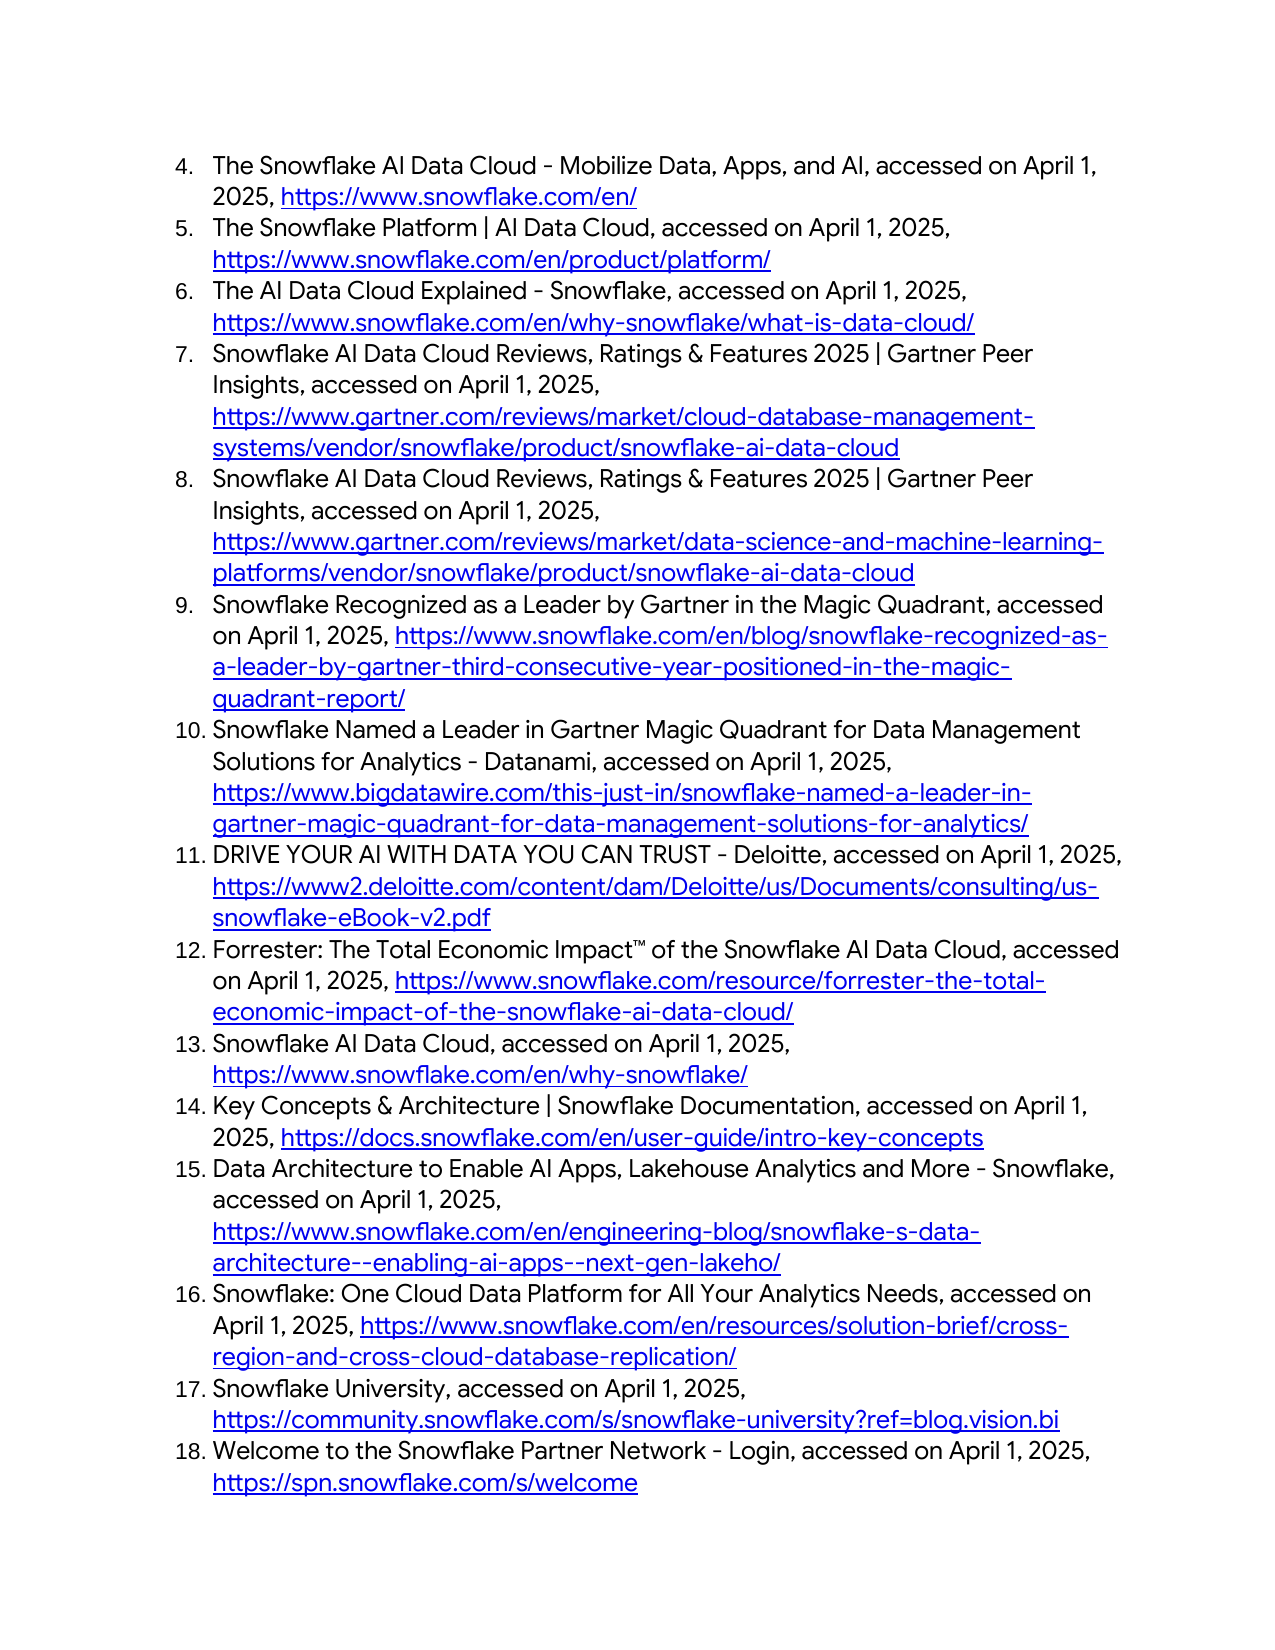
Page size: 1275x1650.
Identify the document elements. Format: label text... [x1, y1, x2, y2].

list Snowflake AI Data Cloud Reviews, Ratings & Features 2025 | Gartner Peer Insights, accessed on April 1, 2025, https://www.gartner.com/reviews/market/cloud-database-management-systems/vendor/snowflake/product/snowflake-ai-data-cloud [175, 338, 1125, 463]
list Snowflake: One Cloud Data Platform for All Your Analytics Needs, accessed on April 1, 2025, https://www.snowflake.com/en/resources/solution-brief/cross-region-and-cross-cloud-database-replication/ [175, 1279, 1125, 1373]
list DRIVE YOUR AI WITH DATA YOU CAN TRUST - Deloitte, accessed on April 1, 2025, https://www2.deloitte.com/content/dam/Deloitte/us/Documents/consulting/us-snowflake-eBook-v2.pdf [175, 840, 1125, 934]
list Data Architecture to Enable AI Apps, Lakehouse Analytics and More - Snowflake, accessed on April 1, 2025, https://www.snowflake.com/en/engineering-blog/snowflake-s-data-architecture--enabling-ai-apps--next-gen-lakeho/ [175, 1153, 1125, 1279]
list Snowflake Named a Leader in Gartner Magic Quadrant for Data Management Solutions for Analytics - Datanami, accessed on April 1, 2025, https://www.bigdatawire.com/this-just-in/snowflake-named-a-leader-in-gartner-magic-quadrant-for-data-management-solutions-for-analytics/ [175, 714, 1125, 840]
list Key Concepts & Architecture | Snowflake Documentation, accessed on April 1, 2025, https://docs.snowflake.com/en/user-guide/intro-key-concepts [175, 1091, 1125, 1153]
list Snowflake University, accessed on April 1, 2025, https://community.snowflake.com/s/snowflake-university?ref=blog.vision.bi [175, 1373, 1125, 1436]
list The AI Data Cloud Explained - Snowflake, accessed on April 1, 2025, https://www.snowflake.com/en/why-snowflake/what-is-data-cloud/ [175, 275, 1125, 338]
list Snowflake AI Data Cloud, accessed on April 1, 2025, https://www.snowflake.com/en/why-snowflake/ [175, 1028, 1125, 1091]
list Snowflake AI Data Cloud Reviews, Ratings & Features 2025 | Gartner Peer Insights, accessed on April 1, 2025, https://www.gartner.com/reviews/market/data-science-and-machine-learning-platforms/vendor/snowflake/product/snowflake-ai-data-cloud [175, 463, 1125, 589]
list Forrester: The Total Economic Impact™ of the Snowflake AI Data Cloud, accessed on April 1, 2025, https://www.snowflake.com/resource/forrester-the-total-economic-impact-of-the-snowflake-ai-data-cloud/ [175, 934, 1125, 1028]
list The Snowflake Platform | AI Data Cloud, accessed on April 1, 2025, https://www.snowflake.com/en/product/platform/ [175, 213, 1125, 275]
list The Snowflake AI Data Cloud - Mobilize Data, Apps, and AI, accessed on April 1, 2025, https://www.snowflake.com/en/ [175, 150, 1125, 213]
list Welcome to the Snowflake Partner Network - Login, accessed on April 1, 2025, https://spn.snowflake.com/s/welcome [175, 1436, 1125, 1498]
list Snowflake Recognized as a Leader by Gartner in the Magic Quadrant, accessed on April 1, 2025, https://www.snowflake.com/en/blog/snowflake-recognized-as-a-leader-by-gartner-third-consecutive-year-positioned-in-the-magic-quadrant-report/ [175, 589, 1125, 714]
